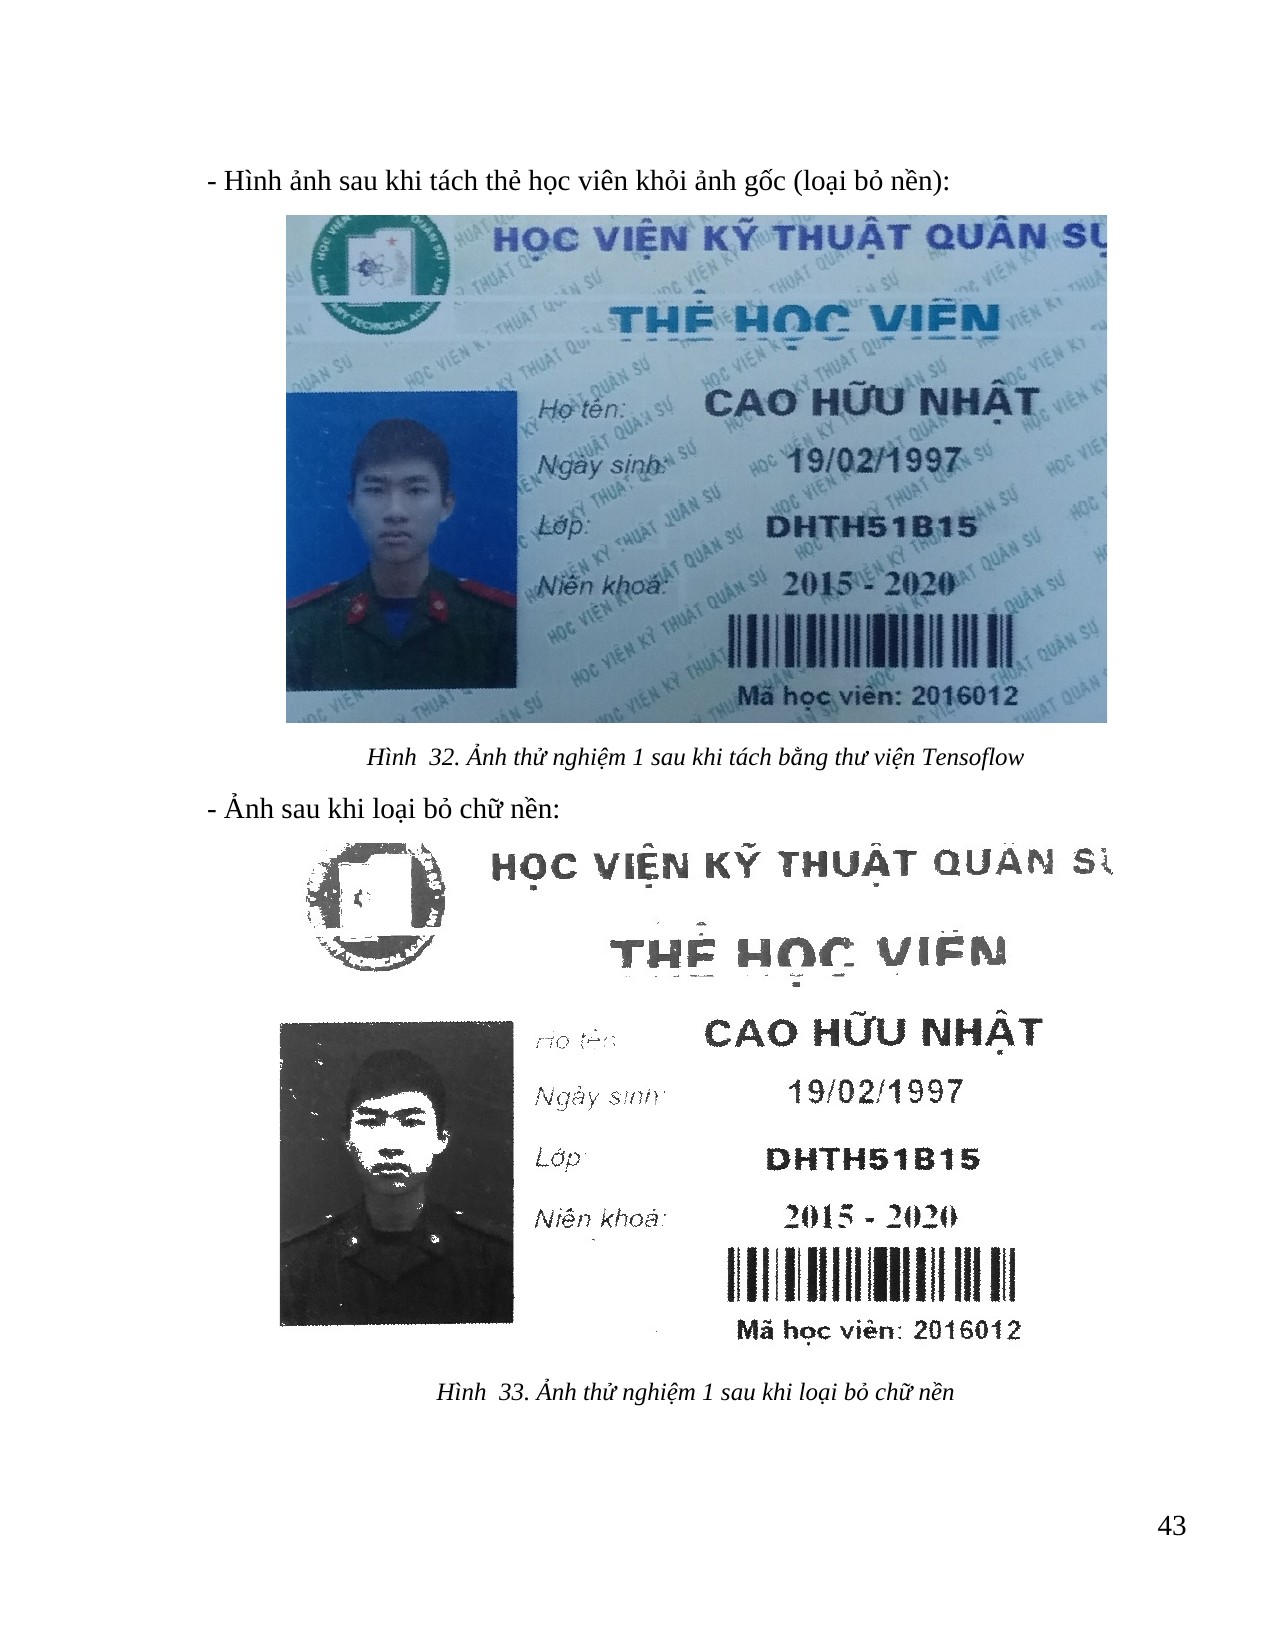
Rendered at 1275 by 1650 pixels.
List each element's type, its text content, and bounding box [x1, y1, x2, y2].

text Hình 32. Ảnh thử nghiệm 1 sau khi tách bằng thư viện Tensoflow [207, 742, 1186, 770]
text - Hình ảnh sau khi tách thẻ học viên khỏi ảnh gốc (loại bỏ nền): [207, 163, 1186, 196]
picture [286, 215, 1108, 723]
text - Ảnh sau khi loại bỏ chữ nền: [207, 791, 1186, 825]
picture [279, 843, 1114, 1358]
text Hình 33. Ảnh thử nghiệm 1 sau khi loại bỏ chữ nền [207, 1377, 1186, 1406]
